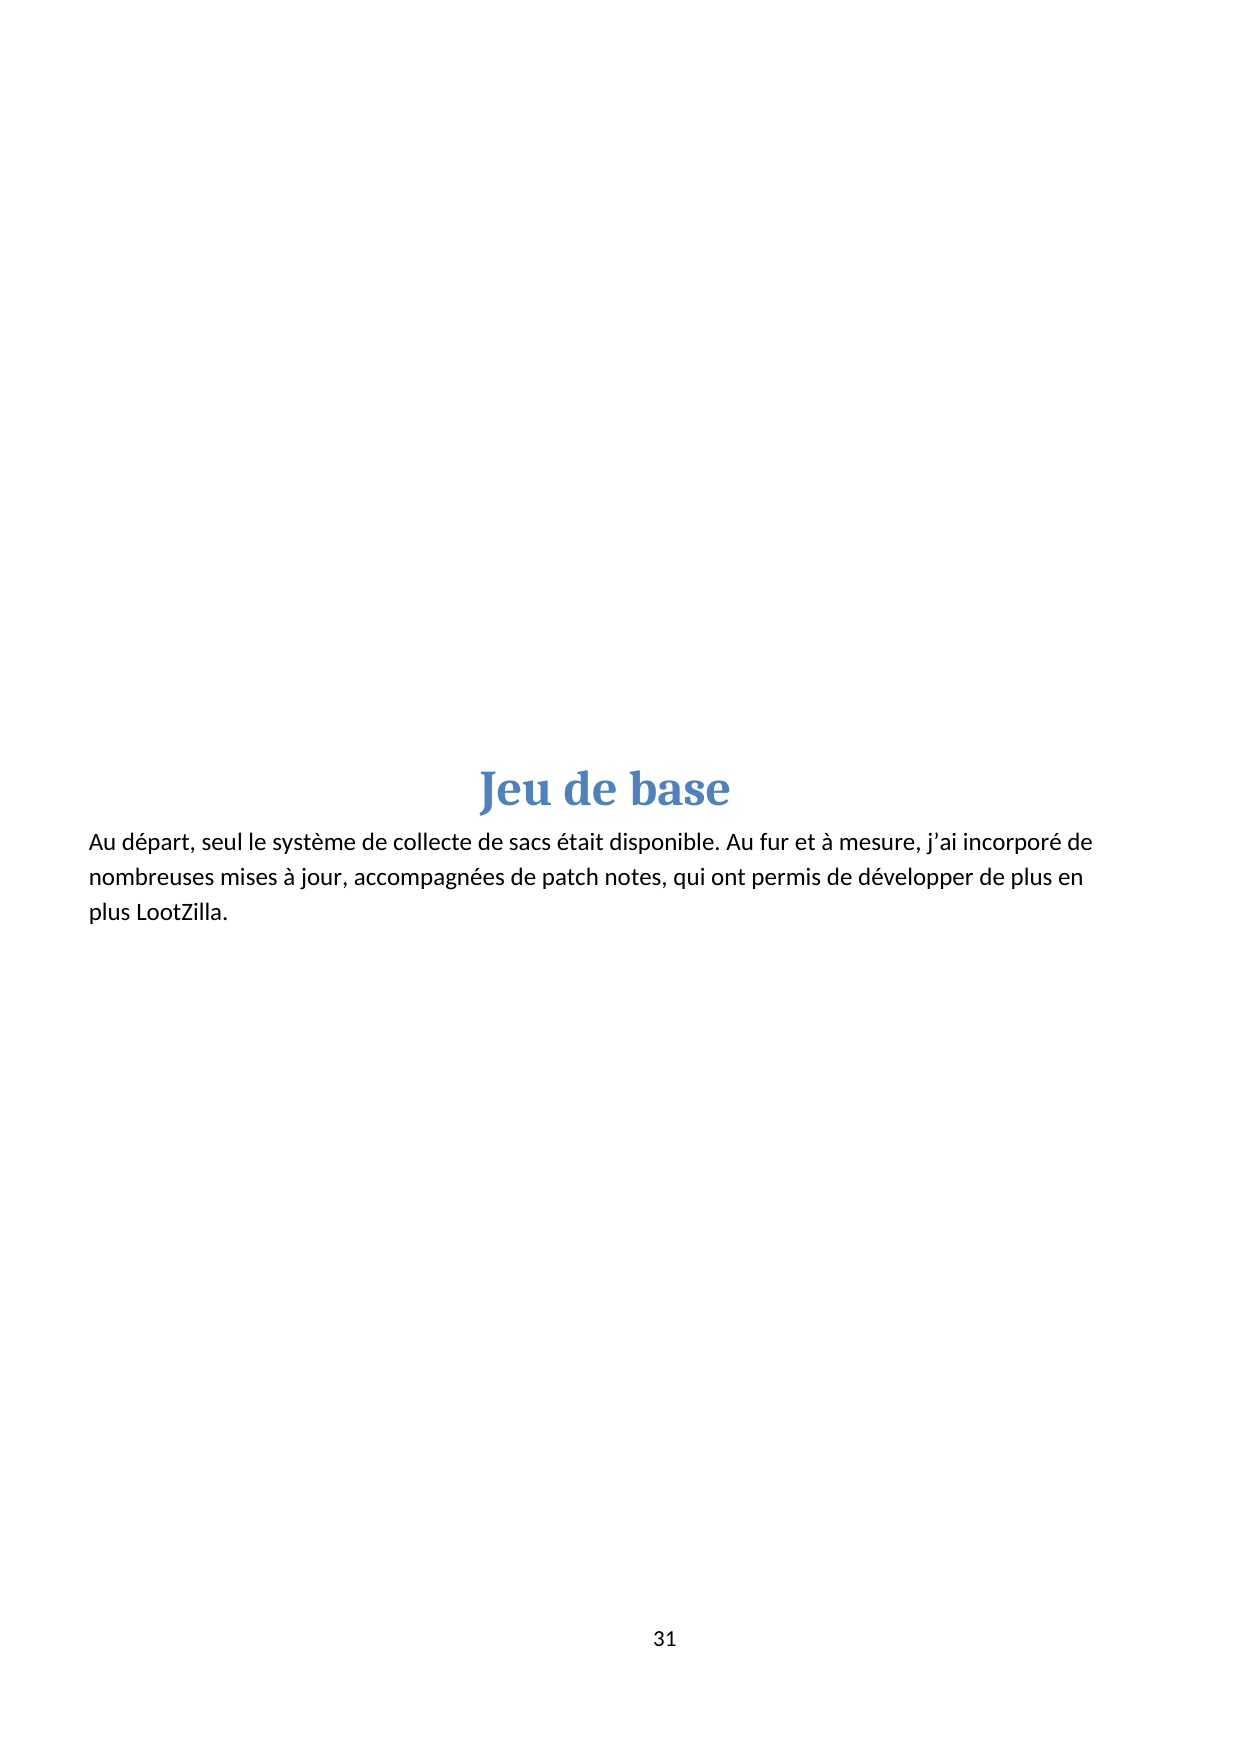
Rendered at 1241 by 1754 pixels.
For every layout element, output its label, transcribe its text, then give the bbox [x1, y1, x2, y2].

subtitle Jeu de base [88, 760, 1122, 818]
text Au départ, seul le système de collecte de sacs était disponible. Au fur et à mesure, j’ai incorporé de nombreuses mises à jour, accompagnées de patch notes, qui ont permis de développer de plus en plus LootZilla. [88, 826, 1122, 927]
